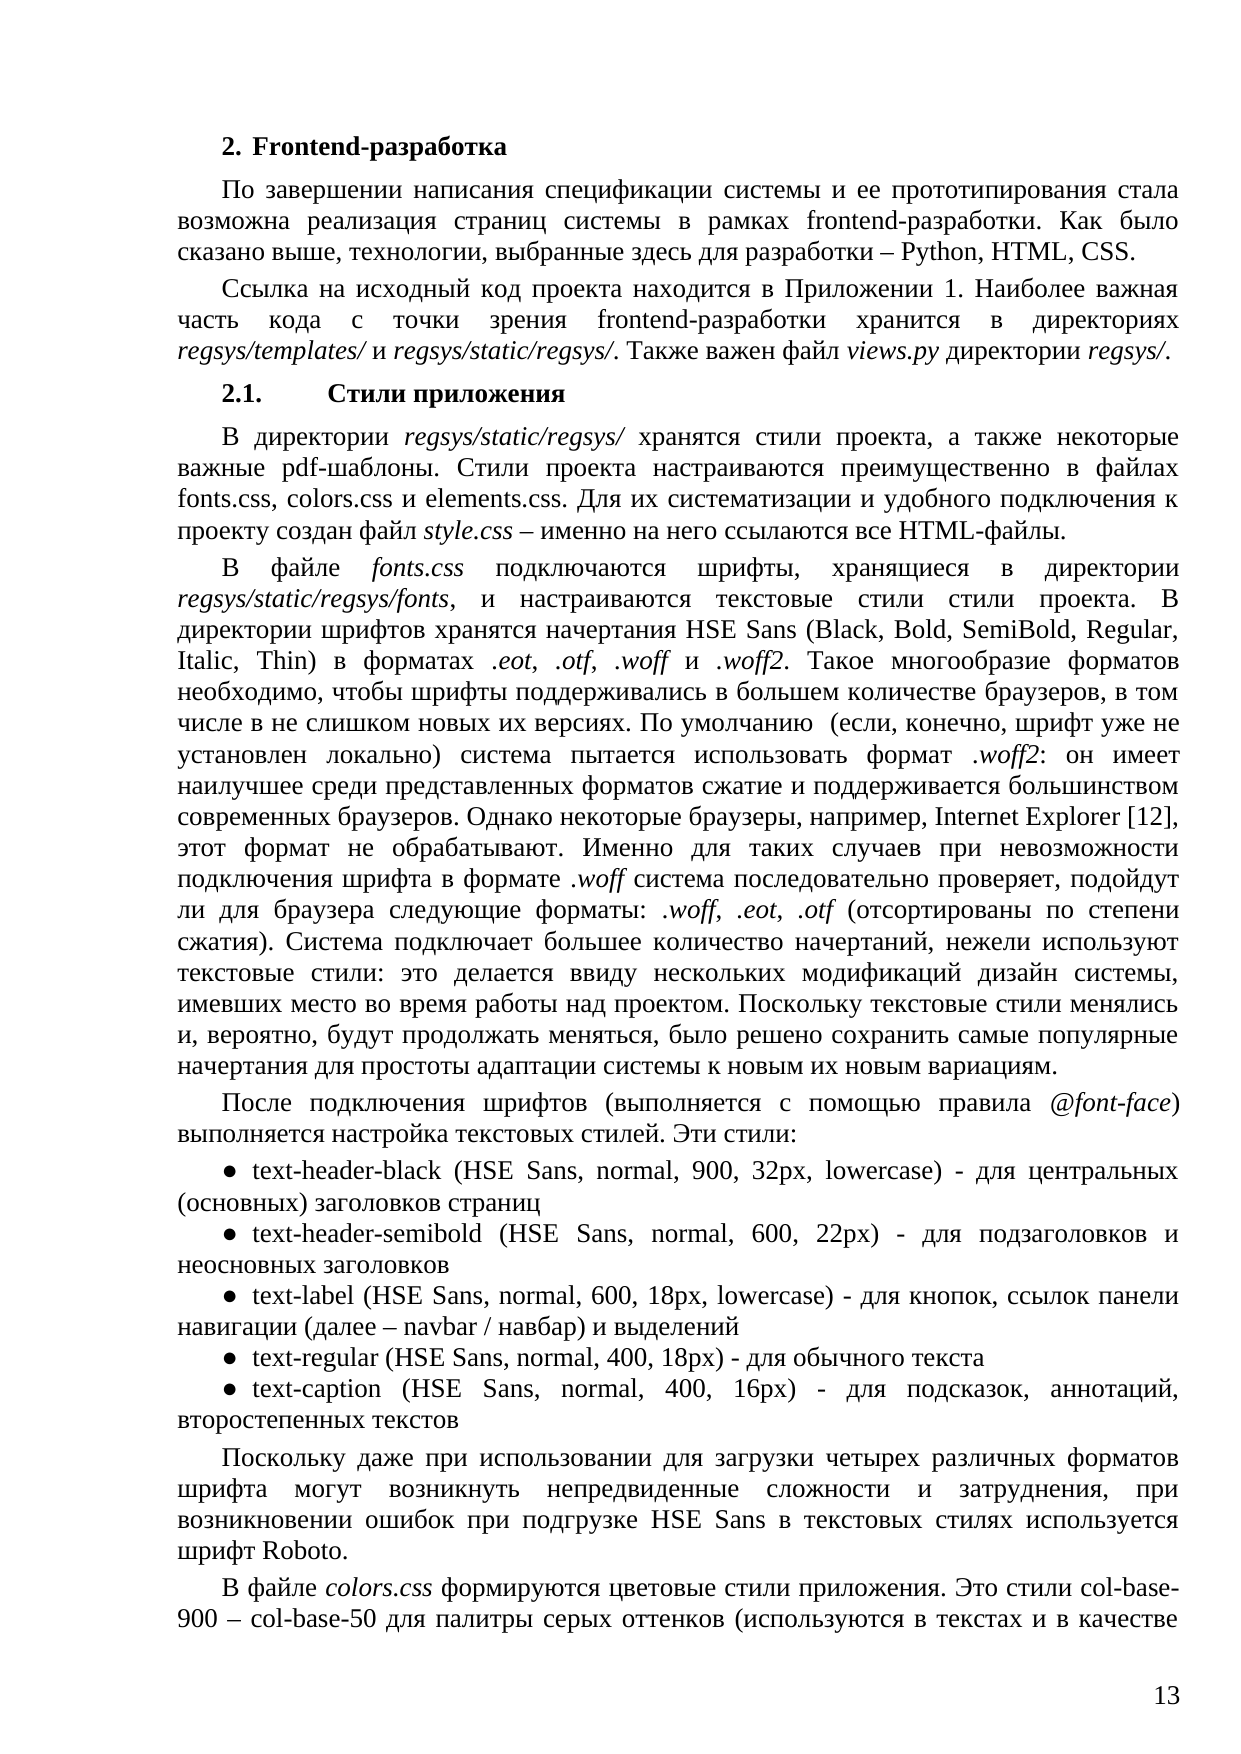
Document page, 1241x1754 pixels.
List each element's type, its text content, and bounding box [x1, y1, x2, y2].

text Поскольку даже при использовании для загрузки четырех различных форматов шрифта могут возникнуть непредвиденные сложности и затруднения, при возникновении ошибок при подгрузке HSE Sans в текстовых стилях используется шрифт Roboto. [177, 1441, 1180, 1565]
list text-regular (HSE Sans, normal, 400, 18px) - для обычного текста [177, 1341, 1180, 1372]
text После подключения шрифтов (выполняется с помощью правила @font-face) выполняется настройка текстовых стилей. Эти стили: [177, 1086, 1180, 1148]
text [177, 1571, 1180, 1633]
subtitle Frontend-разработка [177, 130, 1180, 161]
text В директории regsys/static/regsys/ хранятся стили проекта, а также некоторые важные pdf-шаблоны. Стили проекта настраиваются преимущественно в файлах fonts.css, colors.css и elements.css. Для их систематизации и удобного подключения к проекту создан файл style.css – именно на него ссылаются все HTML-файлы. [177, 420, 1180, 545]
list text-caption (HSE Sans, normal, 400, 16px) - для подсказок, аннотаций, второстепенных текстов [177, 1372, 1180, 1435]
text Ссылка на исходный код проекта находится в Приложении 1. Наиболее важная часть кода с точки зрения frontend-разработки хранится в директориях regsys/templates/ и regsys/static/regsys/. Также важен файл views.py директории regsys/. [177, 272, 1180, 366]
subtitle Стили приложения [177, 377, 1180, 408]
list text-header-black (HSE Sans, normal, 900, 32px, lowercase) - для центральных (основных) заголовков страниц [177, 1154, 1180, 1217]
list text-label (HSE Sans, normal, 600, 18px, lowercase) - для кнопок, ссылок панели навигации (далее – navbar / навбар) и выделений [177, 1279, 1180, 1341]
list text-header-semibold (HSE Sans, normal, 600, 22px) - для подзаголовков и неосновных заголовков [177, 1217, 1180, 1279]
text По завершении написания спецификации системы и ее прототипирования стала возможна реализация страниц системы в рамках frontend-разработки. Как было сказано выше, технологии, выбранные здесь для разработки – Python, HTML, CSS. [177, 173, 1180, 266]
text В файле fonts.css подключаются шрифты, хранящиеся в директории regsys/static/regsys/fonts, и настраиваются текстовые стили стили проекта. В директории шрифтов хранятся начертания HSE Sans (Black, Bold, SemiBold, Regular, Italic, Thin) в форматах .eot, .otf, .woff и .woff2. Такое многообразие форматов необходимо, чтобы шрифты поддерживались в большем количестве браузеров, в том числе в не слишком новых их версиях. По умолчанию (если, конечно, шрифт уже не установлен локально) система пытается использовать формат .woff2: он имеет наилучшее среди представленных форматов сжатие и поддерживается большинством современных браузеров. Однако некоторые браузеры, например, Internet Explorer [12], этот формат не обрабатывают. Именно для таких случаев при невозможности подключения шрифта в формате .woff система последовательно проверяет, подойдут ли для браузера следующие форматы: .woff, .eot, .otf (отсортированы по степени сжатия). Система подключает большее количество начертаний, нежели используют текстовые стили: это делается ввиду нескольких модификаций дизайн системы, имевших место во время работы над проектом. Поскольку текстовые стили менялись и, вероятно, будут продолжать меняться, было решено сохранить самые популярные начертания для простоты адаптации системы к новым их новым вариациям. [177, 551, 1180, 1080]
